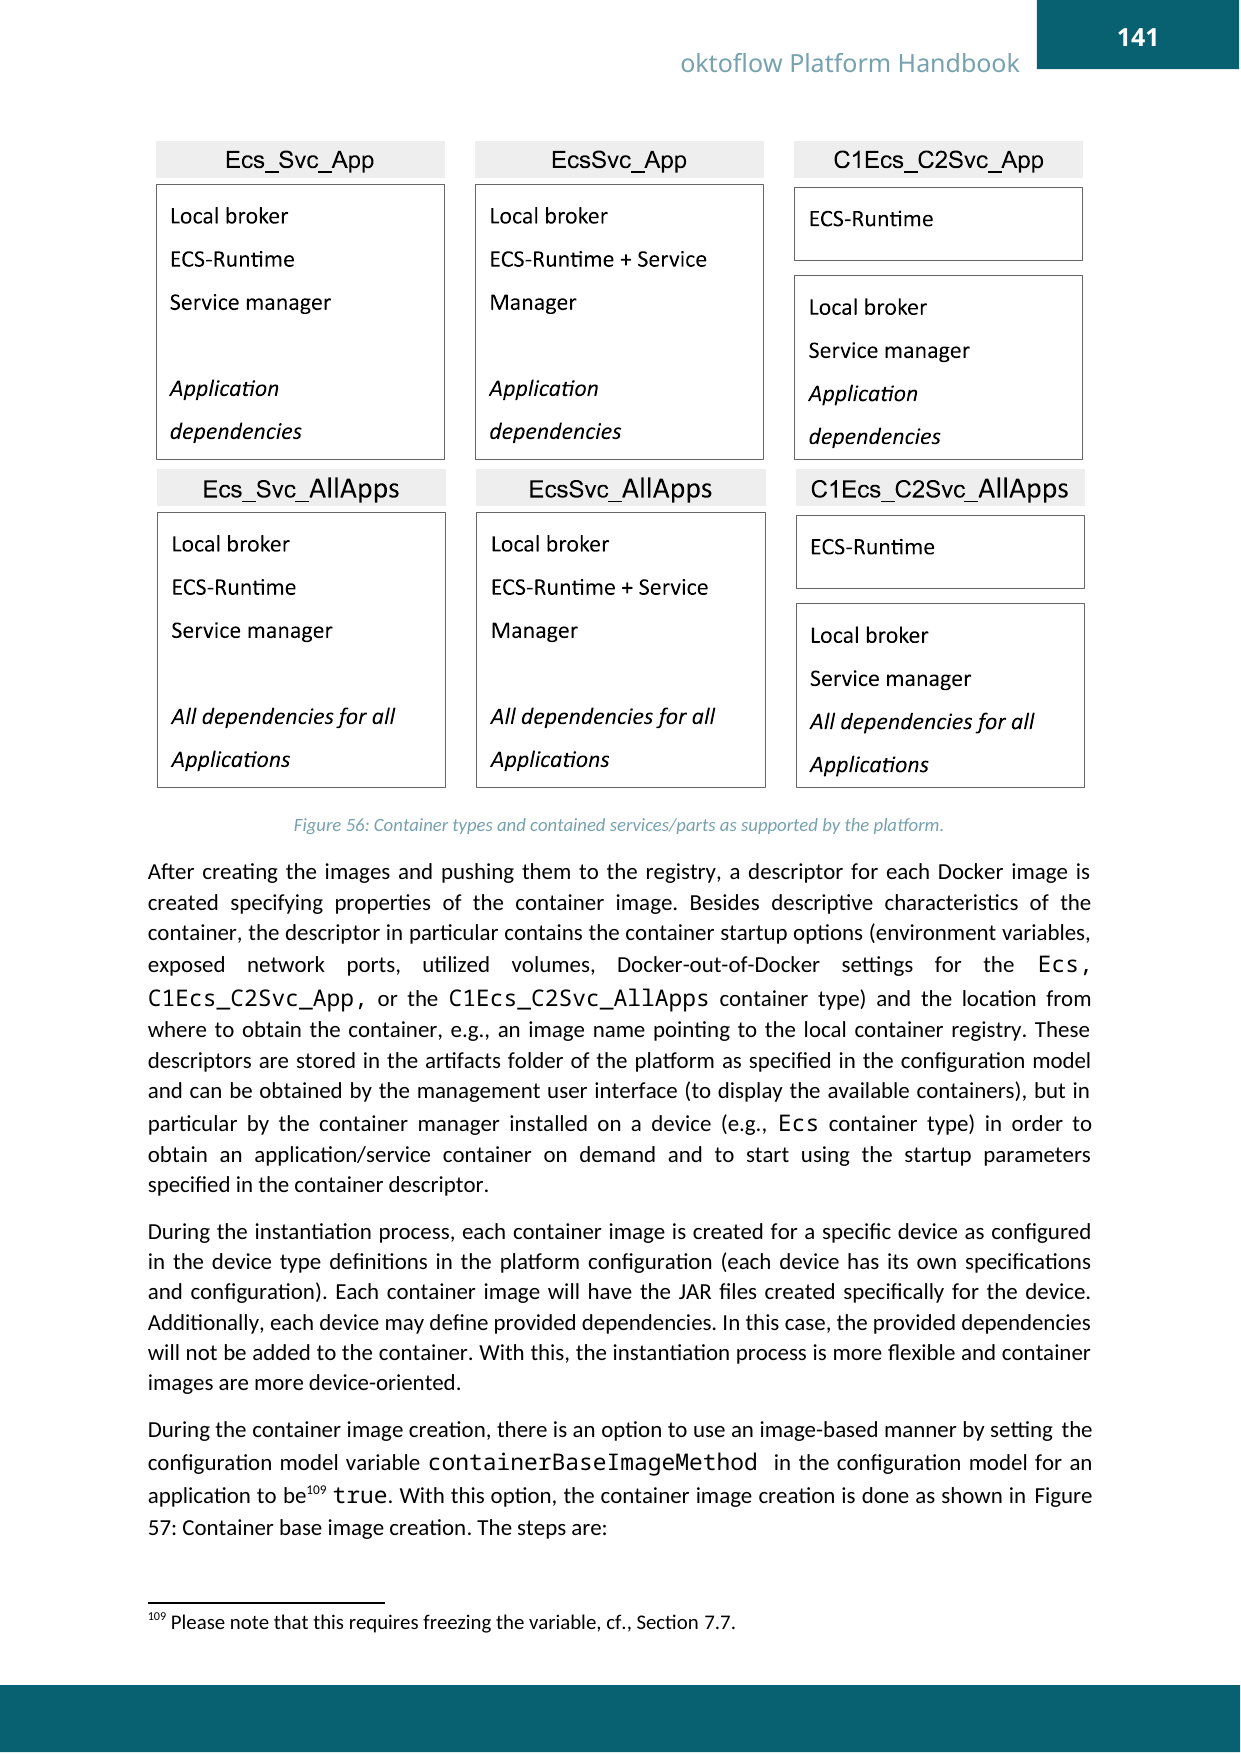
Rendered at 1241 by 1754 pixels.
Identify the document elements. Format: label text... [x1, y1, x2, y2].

text During the container image creation, there is an option to use an image-based manner by setting the configuration model variable containerBaseImageMethod in the configuration model for an application to be true. With this option, the container image creation is done as shown in Figure 57: Container base image creation. The steps are: [148, 1415, 1093, 1541]
text Figure 56: Container types and contained services/parts as supported by the platform. [148, 814, 1093, 837]
text After creating the images and pushing them to the registry, a descriptor for each Docker image is created specifying properties of the container image. Besides descriptive characteristics of the container, the descriptor in particular contains the container startup options (environment variables, exposed network ports, utilized volumes, Docker-out-of-Docker settings for the Ecs, C1Ecs_C2Svc_App, or the C1Ecs_C2Svc_AllApps container type) and the location from where to obtain the container, e.g., an image name pointing to the local container registry. These descriptors are stored in the artifacts folder of the platform as specified in the configuration model and can be obtained by the management user interface (to display the available containers), but in particular by the container manager installed on a device (e.g., Ecs container type) in order to obtain an application/service container on demand and to start using the startup parameters specified in the container descriptor. [148, 857, 1093, 1198]
text During the instantiation process, each container image is created for a specific device as configured in the device type definitions in the platform configuration (each device has its own specifications and configuration). Each container image will have the JAR files created specifically for the device. Additionally, each device may define provided dependencies. In this case, the provided dependencies will not be added to the container. With this, the instantiation process is more flexible and container images are more device-oriented. [148, 1217, 1093, 1396]
